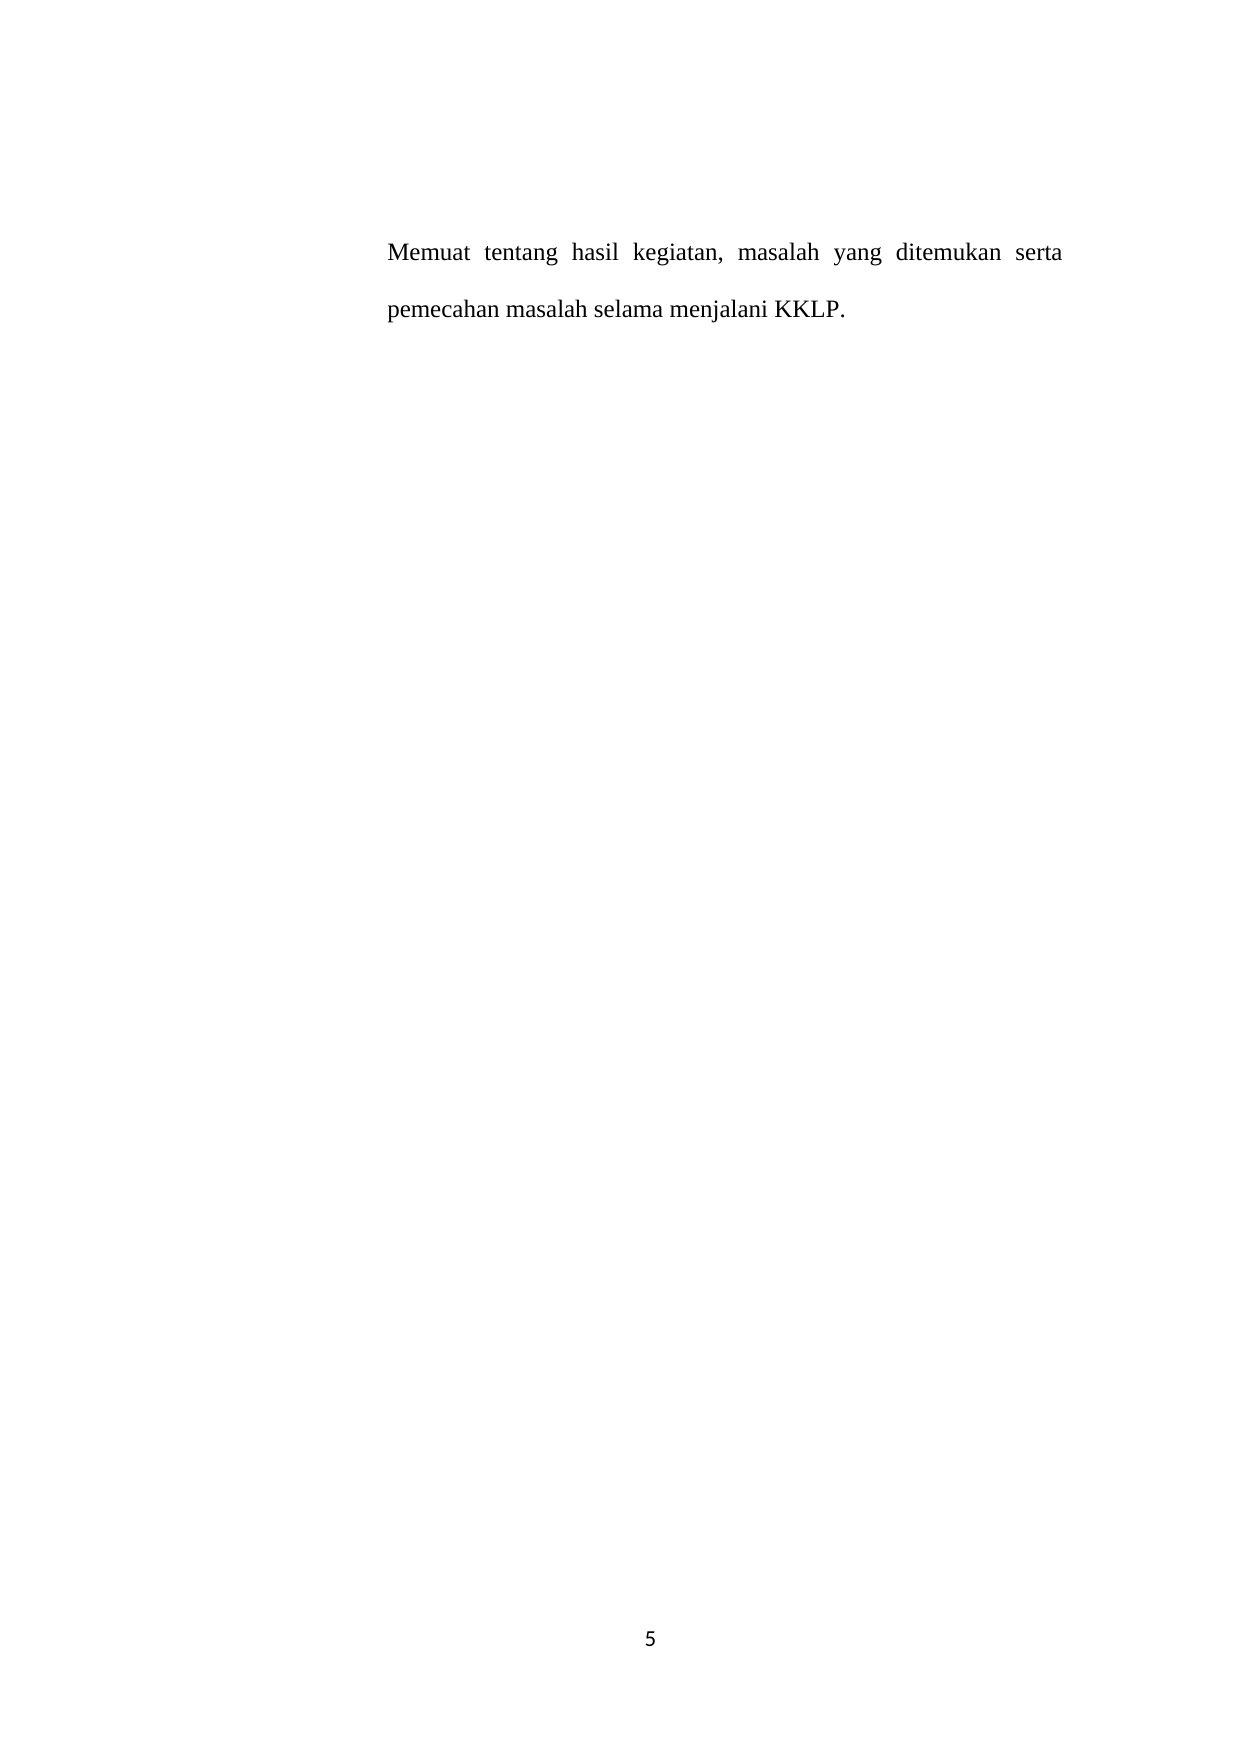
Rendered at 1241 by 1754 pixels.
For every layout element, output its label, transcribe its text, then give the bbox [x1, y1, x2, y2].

text Memuat tentang hasil kegiatan, masalah yang ditemukan serta pemecahan masalah selama menjalani KKLP. [387, 237, 1063, 323]
